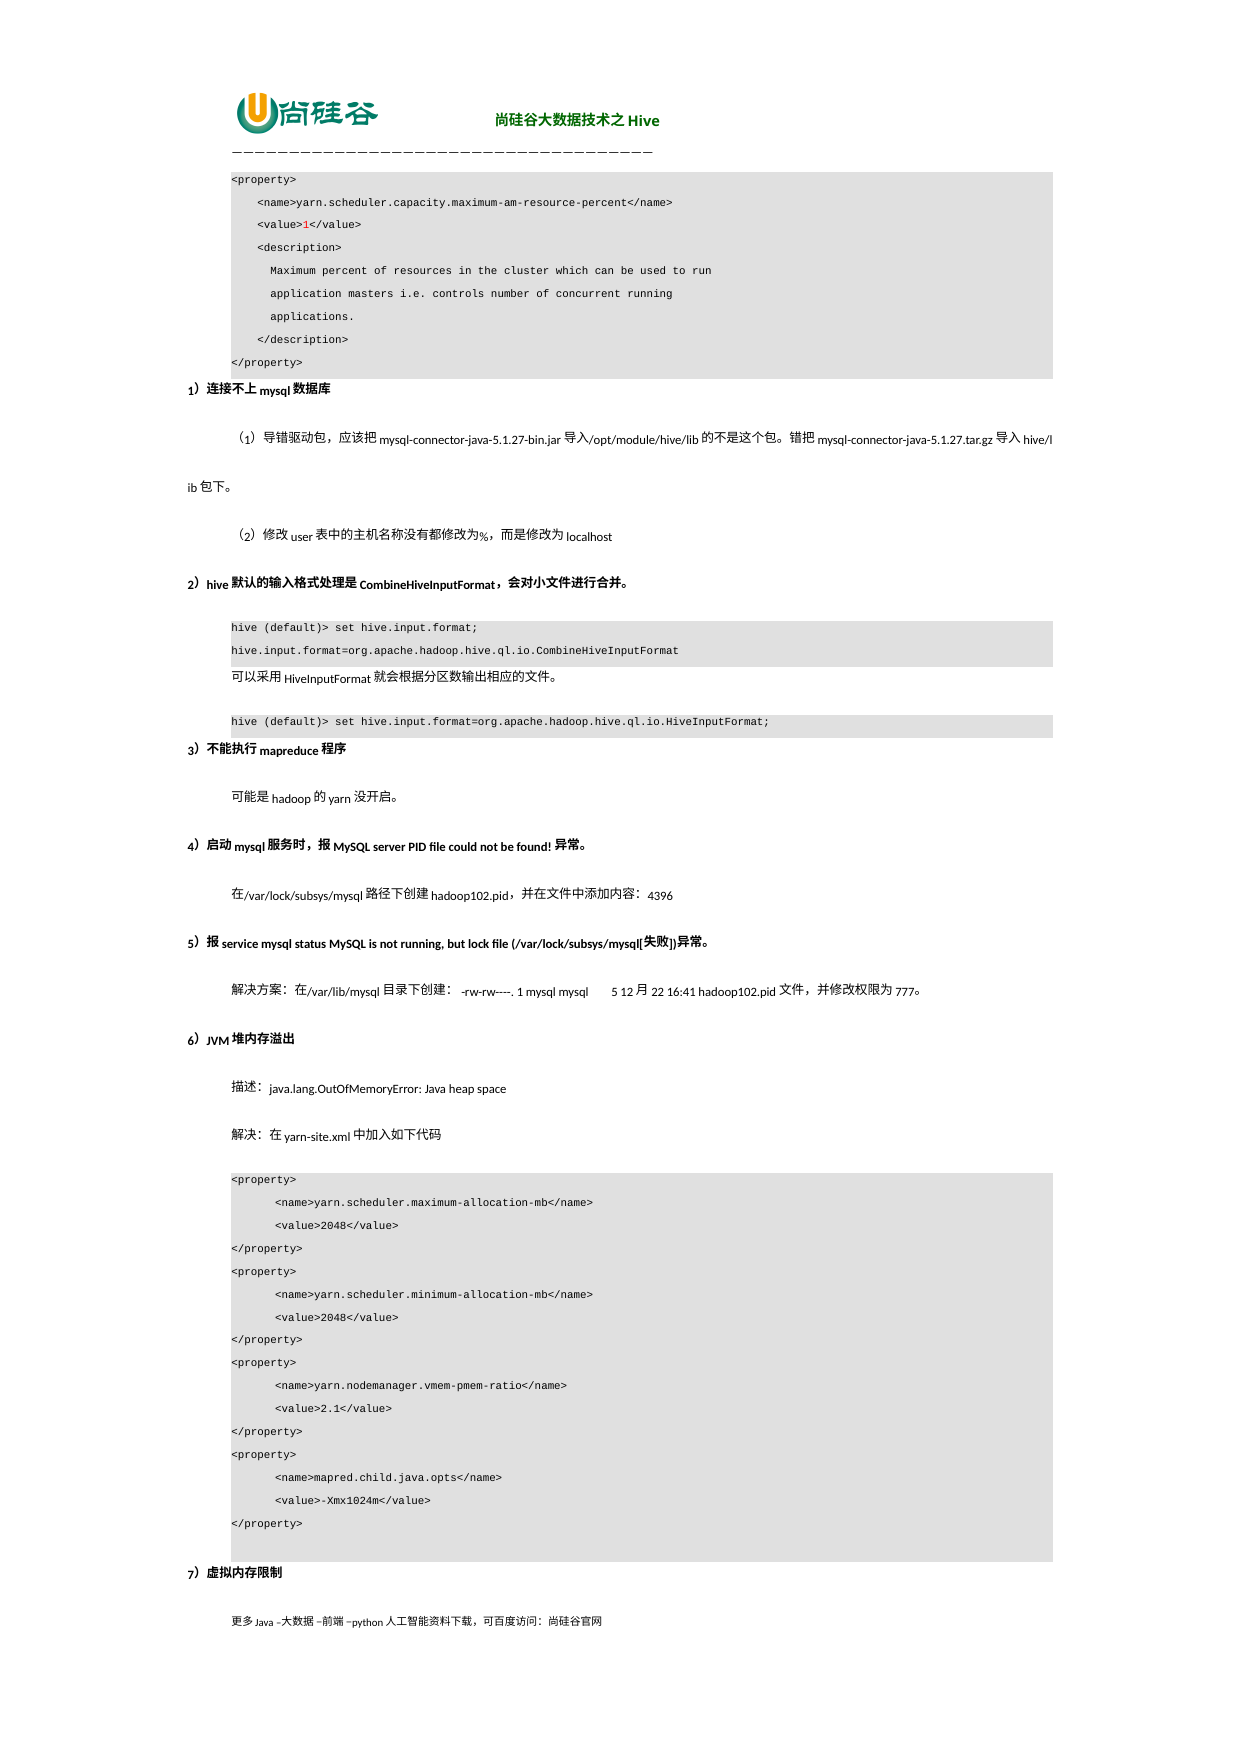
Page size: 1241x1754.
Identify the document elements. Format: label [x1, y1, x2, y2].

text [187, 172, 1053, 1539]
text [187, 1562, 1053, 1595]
picture [231, 88, 382, 138]
